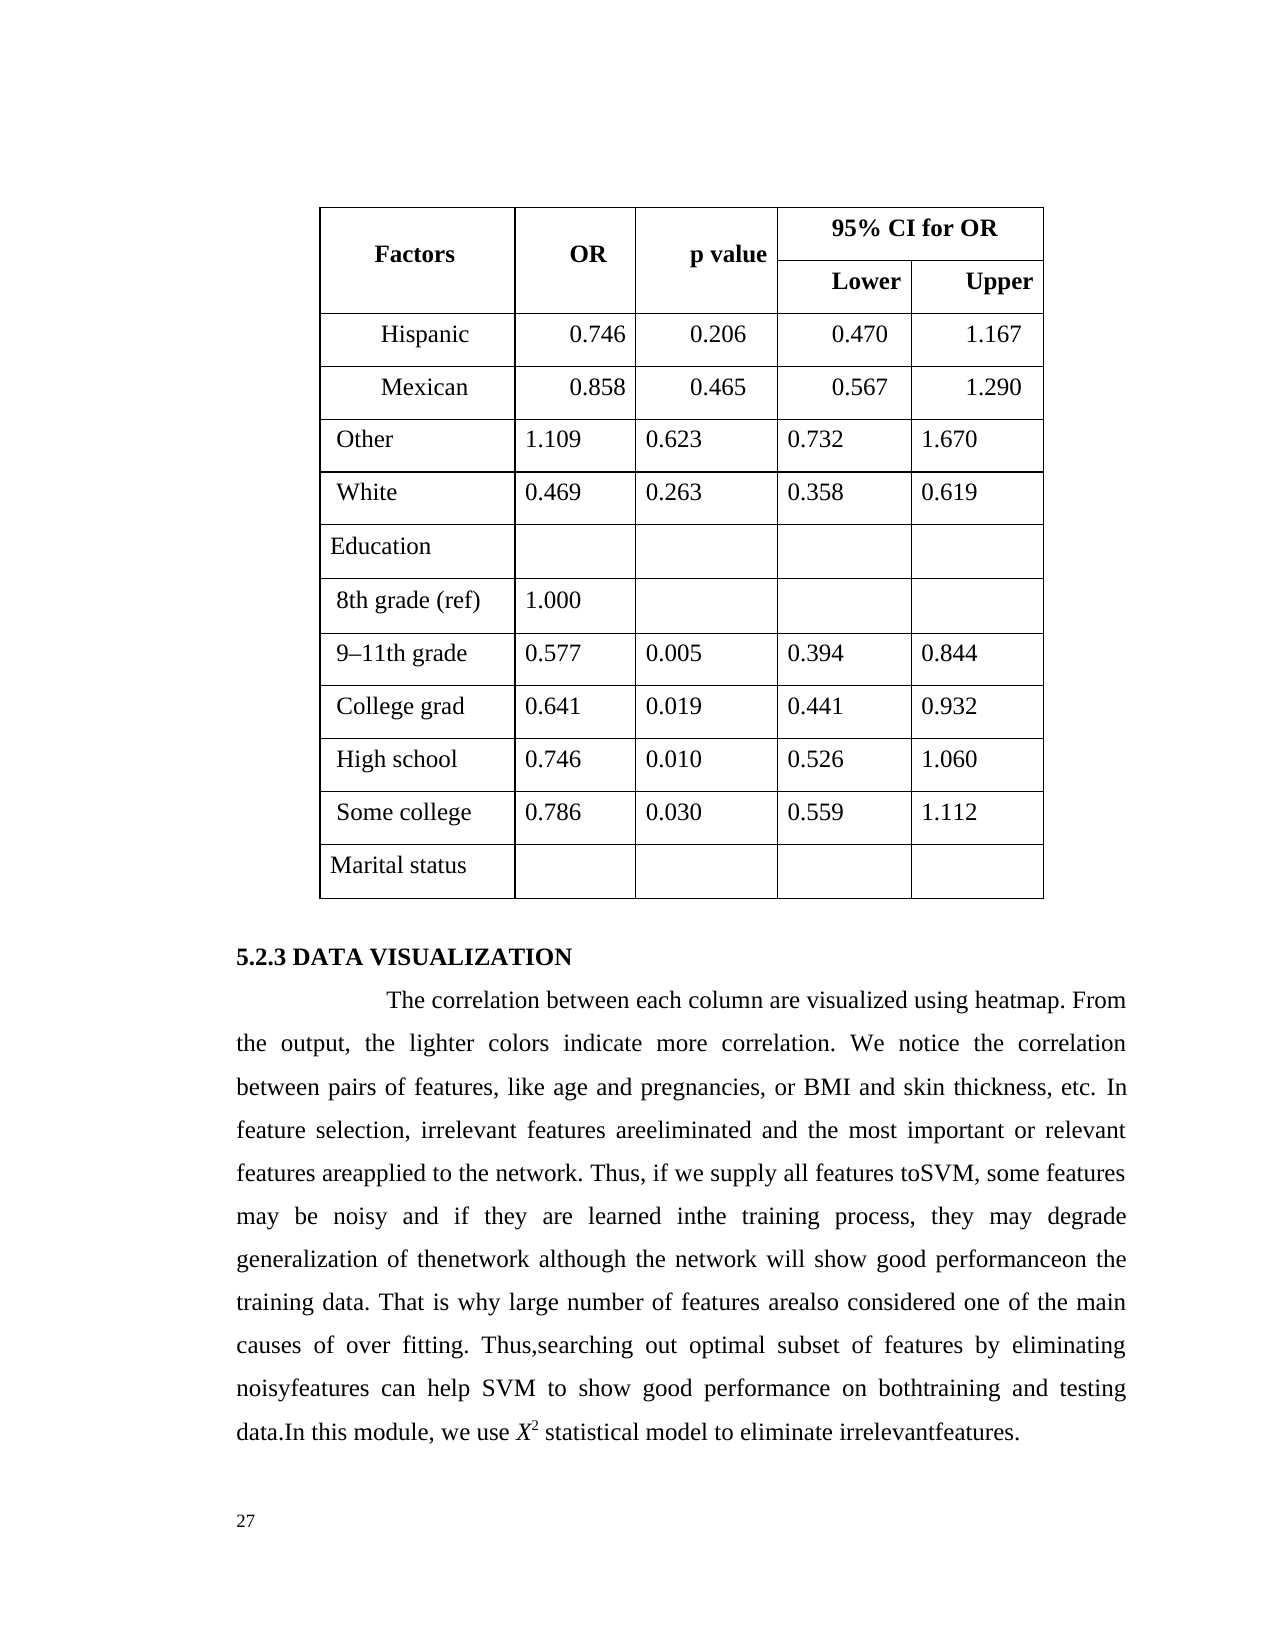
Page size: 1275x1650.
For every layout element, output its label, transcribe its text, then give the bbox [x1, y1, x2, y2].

table_header Factors [321, 208, 514, 313]
table_cell Marital status [321, 845, 514, 898]
table_cell [636, 525, 777, 578]
table_cell [516, 525, 635, 578]
table_cell 0.746 [516, 314, 635, 366]
table_cell 0.844 [912, 634, 1043, 685]
table_cell 0.206 [636, 314, 777, 366]
table_cell 0.358 [778, 473, 911, 524]
table_cell 0.019 [636, 686, 777, 738]
table_cell 0.732 [778, 420, 911, 471]
table_cell 9–11th grade [321, 634, 514, 685]
table_cell [636, 579, 777, 632]
table_cell High school [321, 739, 514, 791]
table_cell 0.394 [778, 634, 911, 685]
table_cell Mexican [321, 367, 514, 418]
table_cell [912, 525, 1043, 578]
table_cell 0.746 [516, 739, 635, 791]
table_cell 1.060 [912, 739, 1043, 791]
table_cell Upper [912, 261, 1043, 313]
table_cell 0.619 [912, 473, 1043, 524]
table_cell 1.112 [912, 792, 1043, 844]
table_cell College grad [321, 686, 514, 738]
table_cell White [321, 473, 514, 524]
table_cell 0.263 [636, 473, 777, 524]
table_cell 0.858 [516, 367, 635, 418]
table_cell 0.005 [636, 634, 777, 685]
table_cell Other [321, 420, 514, 471]
text The correlation between each column are visualized using heatmap. From the output, the lighter colors indicate more correlation. We notice the correlation between pairs of features, like age and pregnancies, or BMI and skin thickness, etc. In feature selection, irrelevant features areeliminated and the most important or relevant features areapplied to the network. Thus, if we supply all features toSVM, some features may be noisy and if they are learned inthe training process, they may degrade generalization of thenetwork although the network will show good performanceon the training data. That is why large number of features arealso considered one of the main causes of over fitting. Thus,searching out optimal subset of features by eliminating noisyfeatures can help SVM to show good performance on bothtraining and testing data.In this module, we use X2 statistical model to eliminate irrelevantfeatures. [236, 985, 1127, 1445]
table_cell [912, 845, 1043, 898]
table_cell Hispanic [321, 314, 514, 366]
table_header 95% CI for OR [778, 208, 1043, 260]
table_cell 0.577 [516, 634, 635, 685]
text 5.2.3 DATA VISUALIZATION [236, 942, 1127, 971]
table_cell 0.441 [778, 686, 911, 738]
table_cell 0.469 [516, 473, 635, 524]
table_cell [636, 845, 777, 898]
table_cell 0.526 [778, 739, 911, 791]
table_cell 0.567 [778, 367, 911, 418]
table_cell 0.030 [636, 792, 777, 844]
table_cell 1.670 [912, 420, 1043, 471]
table_cell 0.623 [636, 420, 777, 471]
table_cell Education [321, 525, 514, 578]
table_cell 1.167 [912, 314, 1043, 366]
table_cell 1.290 [912, 367, 1043, 418]
table_header p value [636, 208, 777, 313]
table_cell Some college [321, 792, 514, 844]
table_cell [912, 579, 1043, 632]
table_cell 0.465 [636, 367, 777, 418]
table_cell 0.932 [912, 686, 1043, 738]
table_cell 0.470 [778, 314, 911, 366]
table_cell 0.641 [516, 686, 635, 738]
table_cell [778, 845, 911, 898]
table_header OR [516, 208, 635, 313]
table_cell [778, 579, 911, 632]
table_cell 0.786 [516, 792, 635, 844]
table_cell 0.559 [778, 792, 911, 844]
table_cell 1.109 [516, 420, 635, 471]
table_cell 8th grade (ref) [321, 579, 514, 632]
table_cell Lower [778, 261, 911, 313]
table_cell [778, 525, 911, 578]
table_cell [516, 845, 635, 898]
table_cell 1.000 [516, 579, 635, 632]
table_cell 0.010 [636, 739, 777, 791]
